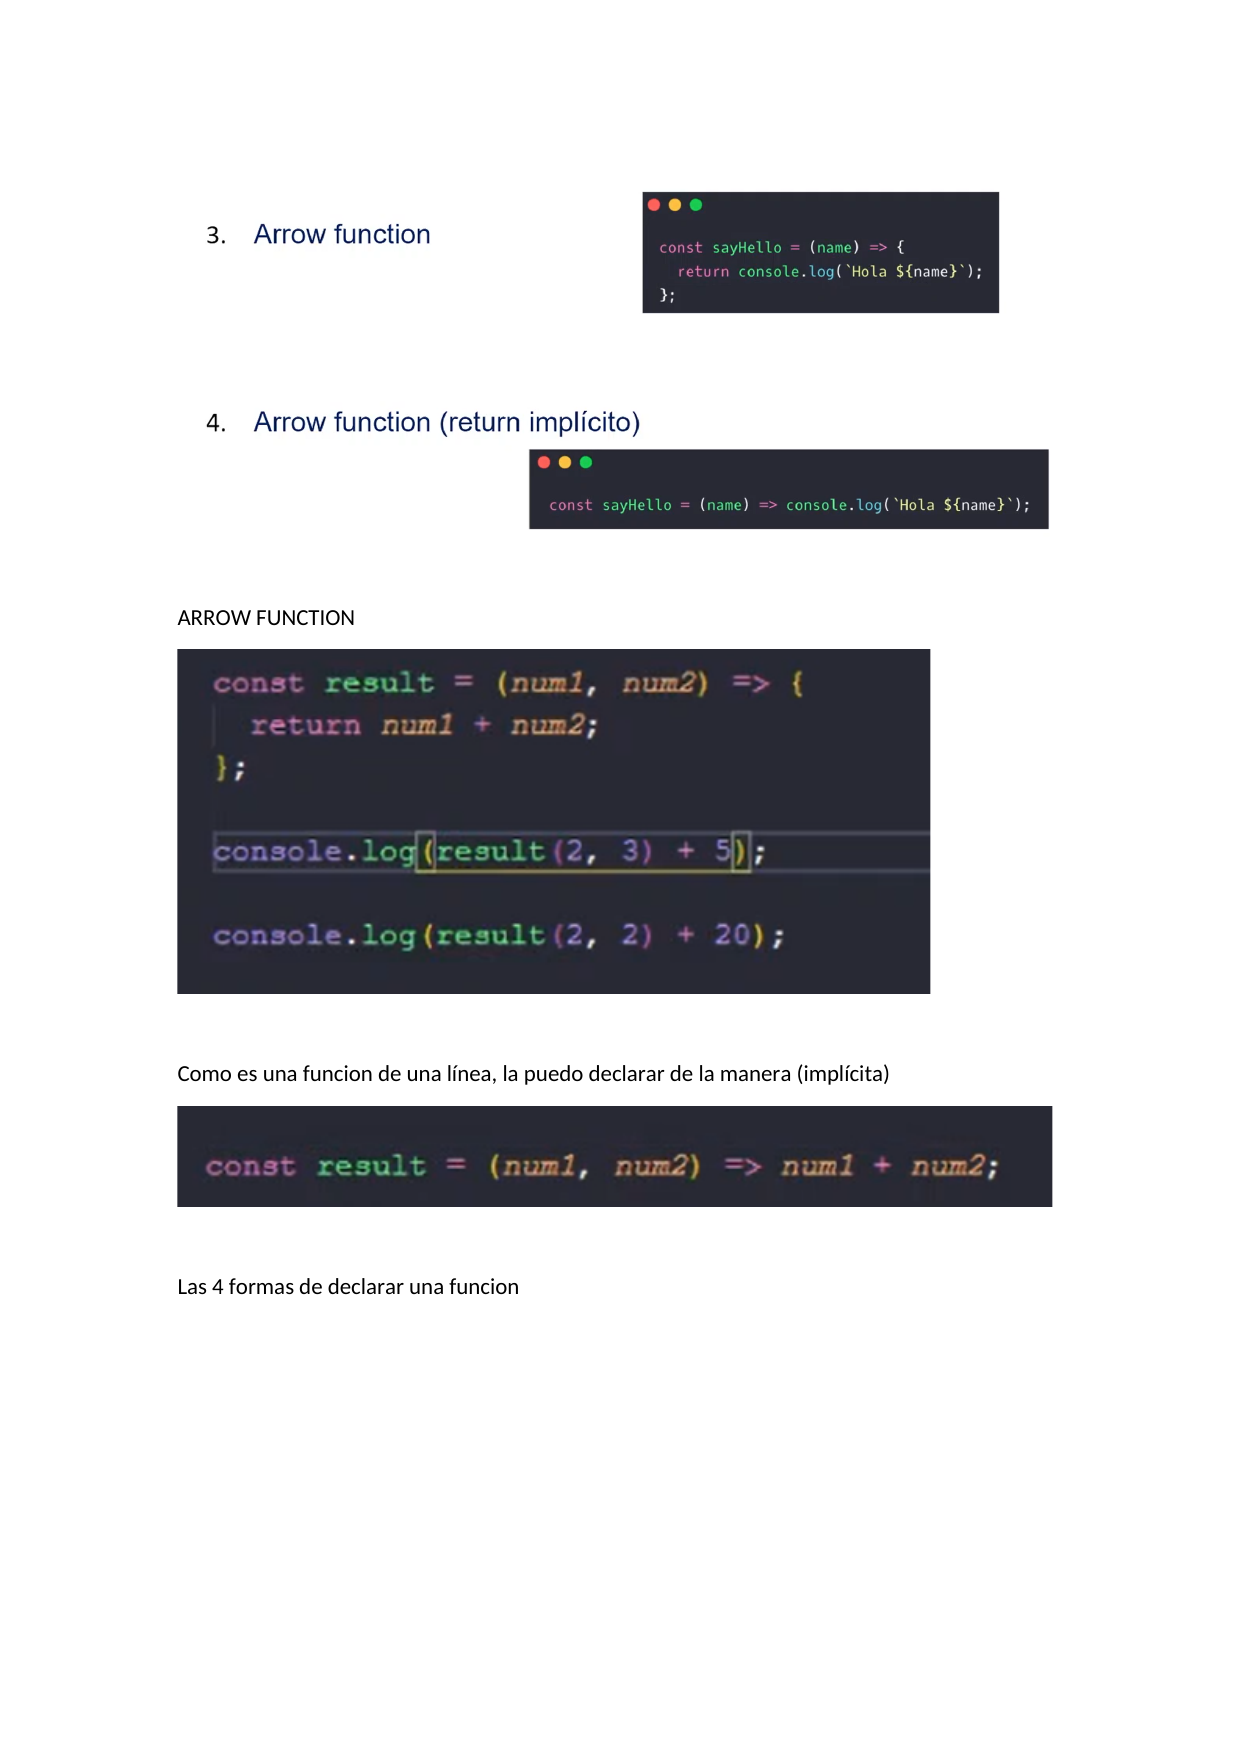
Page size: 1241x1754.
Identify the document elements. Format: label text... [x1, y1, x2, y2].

text Las 4 formas de declarar una funcion [177, 1272, 1063, 1300]
picture [177, 147, 1063, 537]
picture [177, 649, 931, 994]
text Como es una funcion de una línea, la puedo declarar de la manera (implícita) [177, 1059, 1063, 1087]
text ARROW FUNCTION [177, 603, 1063, 631]
picture [177, 1106, 1053, 1207]
